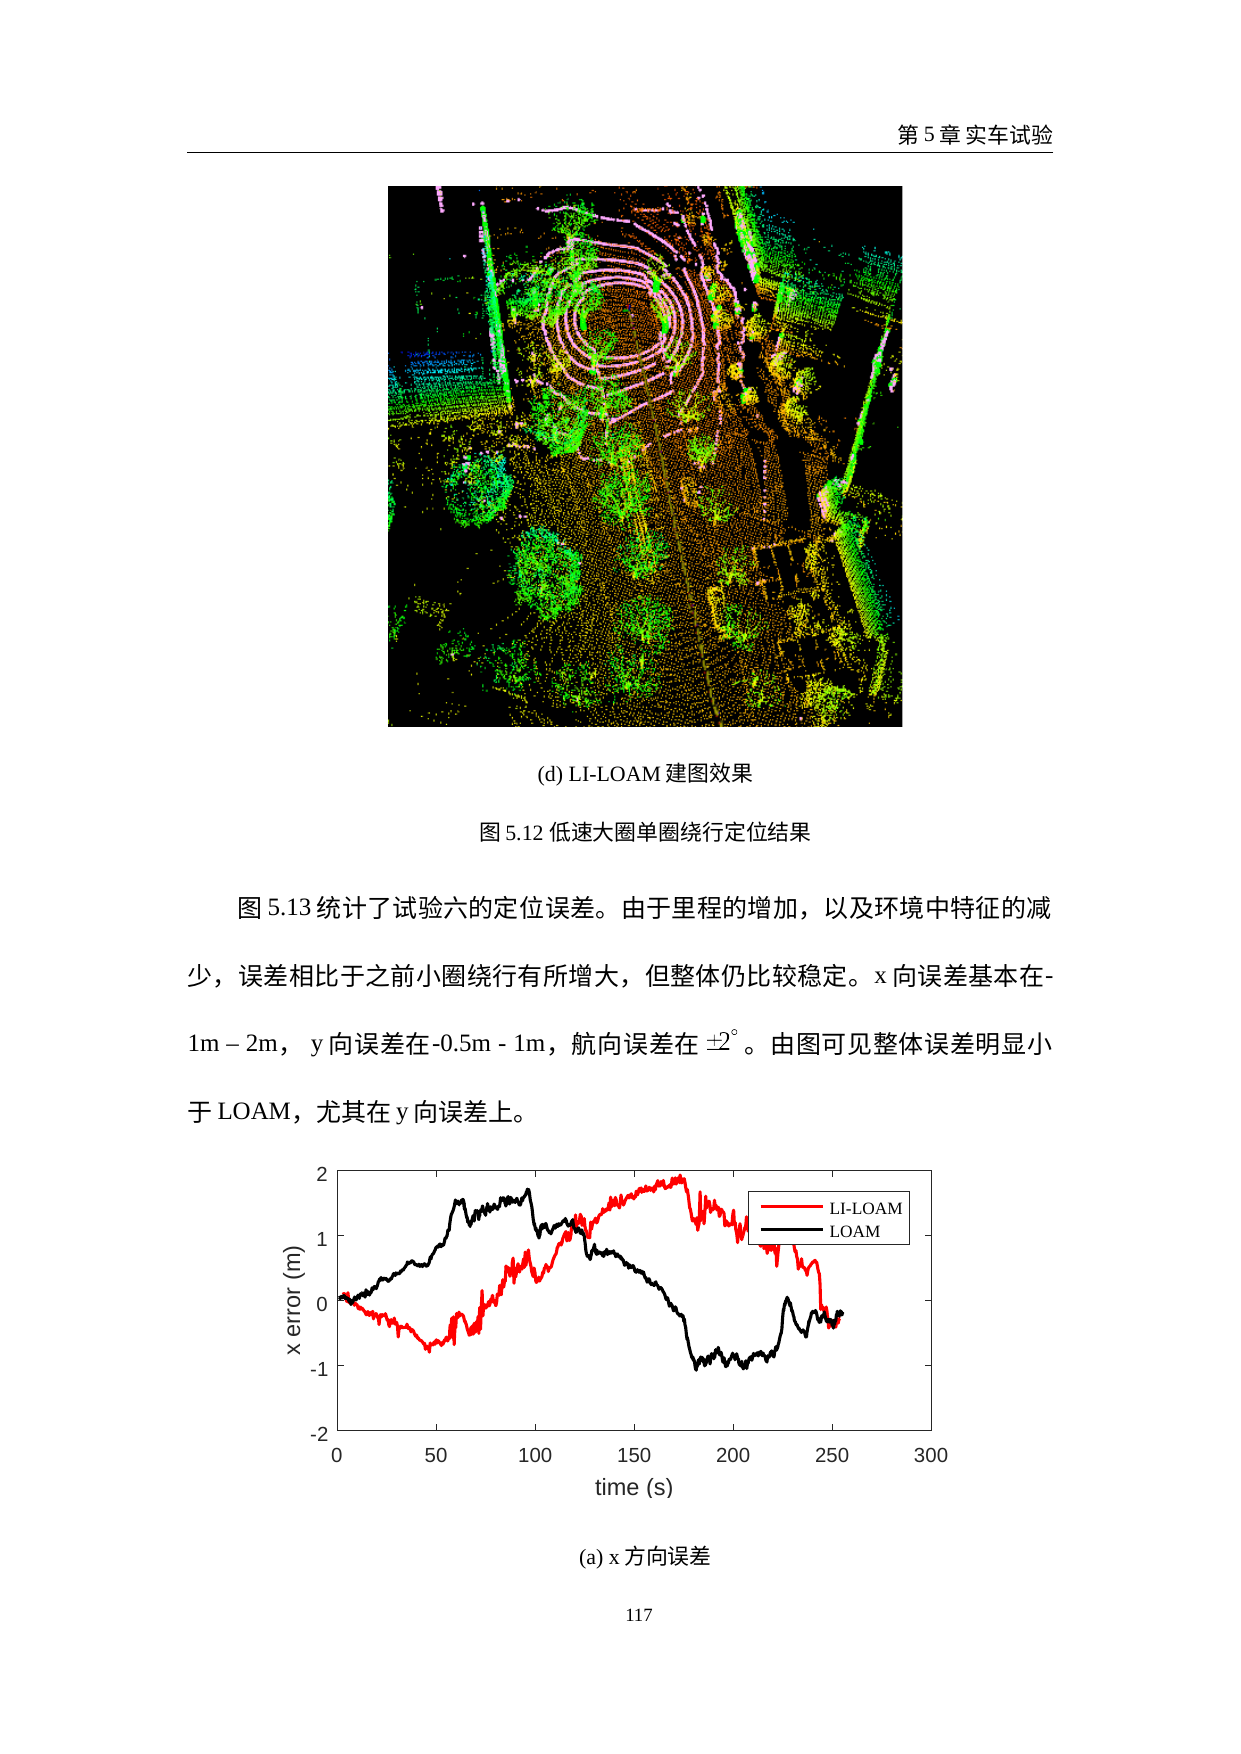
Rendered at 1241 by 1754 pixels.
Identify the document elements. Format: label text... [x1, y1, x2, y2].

picture [388, 186, 903, 727]
text (a) x方向误差 [187, 1537, 1053, 1571]
text 图5.12 低速大圈单圈绕行定位结果 [187, 814, 1053, 848]
text 图5.13统计了试验六的定位误差。由于里程的增加，以及环境中特征的减少，误差相比于之前小圈绕行有所增大，但整体仍比较稳定。x向误差基本在-1m – 2m， y向误差在-0.5m - 1m，航向误差在。由图可见整体误差明显小于LOAM，尤其在y向误差上。 [187, 873, 1053, 1144]
text (d) LI-LOAM建图效果 [187, 755, 1053, 789]
